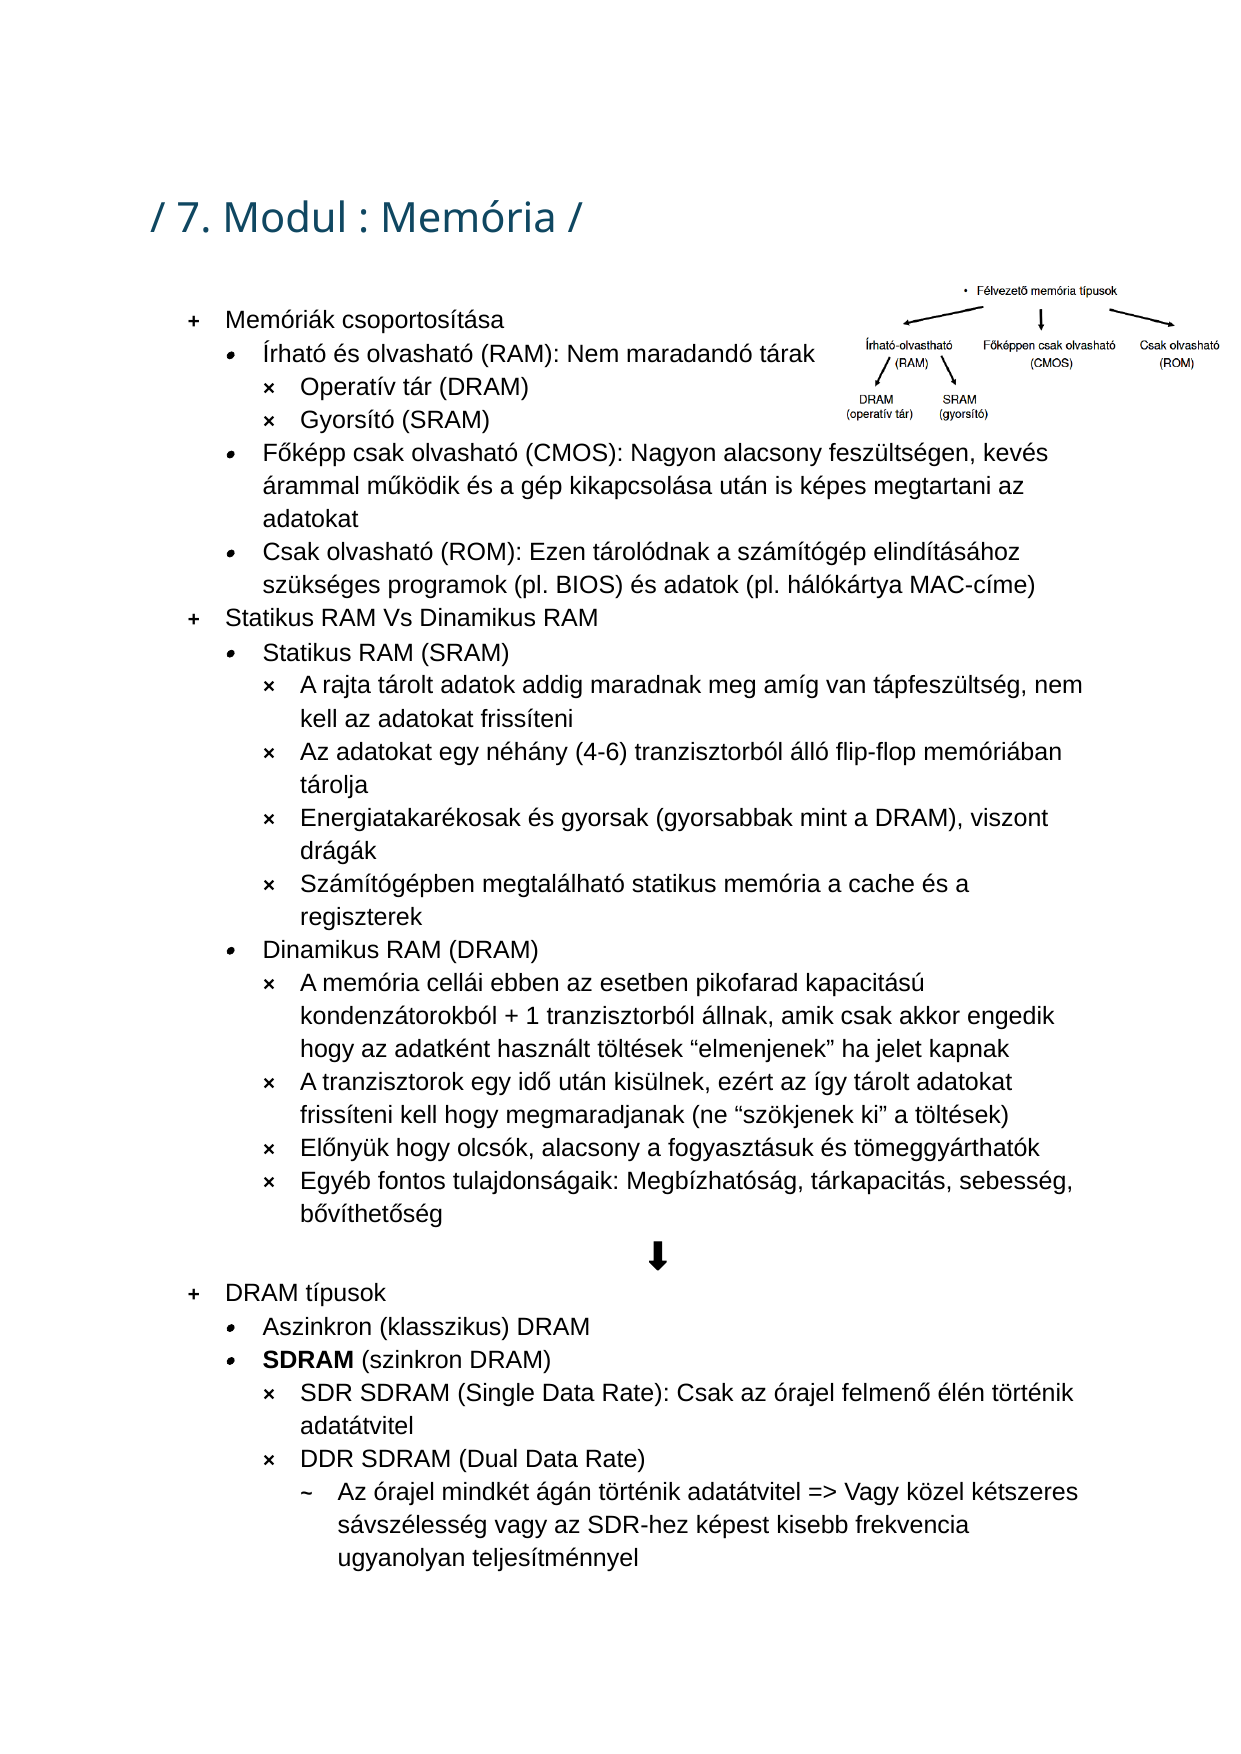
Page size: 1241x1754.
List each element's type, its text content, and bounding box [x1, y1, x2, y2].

subtitle / 7. Modul : Memória / [150, 187, 1090, 244]
list A memória cellái ebben az esetben pikofarad kapacitású kondenzátorokból + 1 tranzisztorból állnak, amik csak akkor engedik hogy az adatként használt töltések “elmenjenek” ha jelet kapnak [262, 968, 1090, 1062]
list Statikus RAM (SRAM) [225, 637, 1090, 666]
list Az órajel mindkét ágán történik adatátvitel => Vagy közel kétszeres sávszélesség vagy az SDR-hez képest kisebb frekvencia ugyanolyan teljesítménnyel [300, 1477, 1090, 1572]
picture [843, 282, 1224, 425]
list Energiatakarékosak és gyorsak (gyorsabbak mint a DRAM), viszont drágák [262, 803, 1090, 864]
list A tranzisztorok egy idő után kisülnek, ezért az így tárolt adatokat frissíteni kell hogy megmaradjanak (ne “szökjenek ki” a töltések) [262, 1067, 1090, 1128]
list Csak olvasható (ROM): Ezen tárolódnak a számítógép elindításához szükséges programok (pl. BIOS) és adatok (pl. hálókártya MAC-címe) [225, 537, 1090, 599]
list Memóriák csoportosítása [187, 305, 843, 335]
list Statikus RAM Vs Dinamikus RAM [187, 603, 1090, 633]
list Egyéb fontos tulajdonságaik: Megbízhatóság, tárkapacitás, sebesség, bővíthetőség [262, 1166, 1090, 1228]
list SDR SDRAM (Single Data Rate): Csak az órajel felmenő élén történik adatátvitel [262, 1378, 1090, 1440]
list Főképp csak olvasható (CMOS): Nagyon alacsony feszültségen, kevés árammal működik és a gép kikapcsolása után is képes megtartani az adatokat [225, 438, 1090, 533]
list Számítógépben megtalálható statikus memória a cache és a regiszterek [262, 869, 1090, 930]
list Gyorsító (SRAM) [262, 405, 1090, 434]
list Operatív tár (DRAM) [262, 372, 843, 401]
list Előnyük hogy olcsók, alacsony a fogyasztásuk és tömeggyárthatók [262, 1133, 1090, 1162]
list Aszinkron (klasszikus) DRAM [225, 1312, 1090, 1341]
list SDRAM (szinkron DRAM) [225, 1345, 1090, 1374]
list ⬇ [225, 1232, 1090, 1272]
list DRAM típusok [187, 1278, 1090, 1307]
list Írható és olvasható (RAM): Nem maradandó tárak [225, 339, 843, 368]
list A rajta tárolt adatok addig maradnak meg amíg van tápfeszültség, nem kell az adatokat frissíteni [262, 671, 1090, 732]
list DDR SDRAM (Dual Data Rate) [262, 1444, 1090, 1473]
list Dinamikus RAM (DRAM) [225, 935, 1090, 963]
list Az adatokat egy néhány (4-6) tranzisztorból álló flip-flop memóriában tárolja [262, 737, 1090, 798]
